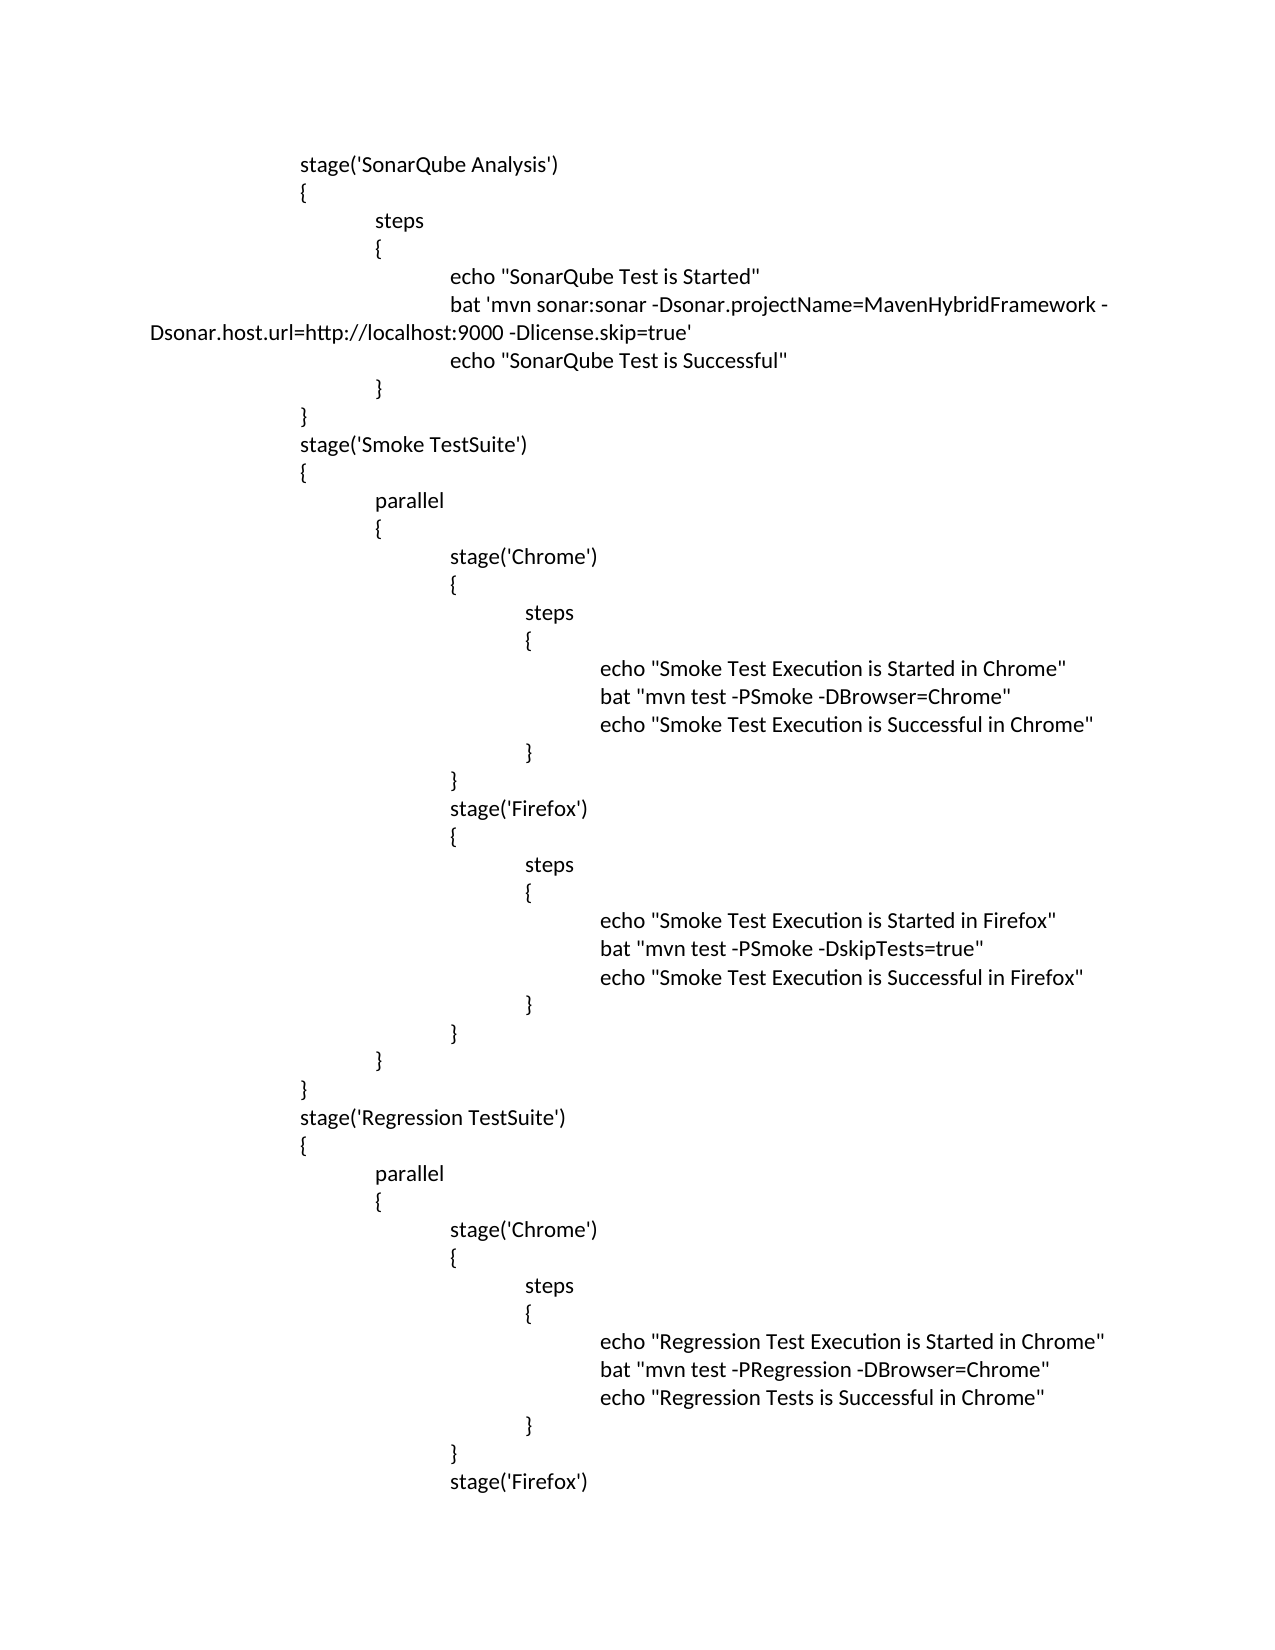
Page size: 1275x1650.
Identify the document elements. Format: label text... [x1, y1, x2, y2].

text steps [150, 598, 1125, 626]
text stage('Regression TestSuite') [150, 1103, 1125, 1131]
text echo "Regression Tests is Successful in Chrome" [150, 1383, 1125, 1411]
text } [150, 374, 1125, 402]
text echo "Regression Test Execution is Started in Chrome" [150, 1327, 1125, 1355]
text { [150, 1243, 1125, 1271]
text echo "Smoke Test Execution is Started in Firefox" [150, 907, 1125, 934]
text parallel [150, 486, 1125, 514]
text { [150, 822, 1125, 851]
text { [150, 458, 1125, 486]
text stage('Smoke TestSuite') [150, 430, 1125, 458]
text echo "SonarQube Test is Started" [150, 262, 1125, 290]
text } [150, 766, 1125, 794]
text echo "SonarQube Test is Successful" [150, 346, 1125, 374]
text stage('Chrome') [150, 1215, 1125, 1243]
text stage('SonarQube Analysis') [150, 150, 1125, 178]
text bat "mvn test -PRegression -DBrowser=Chrome" [150, 1355, 1125, 1383]
text { [150, 1299, 1125, 1327]
text echo "Smoke Test Execution is Successful in Firefox" [150, 963, 1125, 991]
text echo "Smoke Test Execution is Successful in Chrome" [150, 710, 1125, 738]
text bat 'mvn sonar:sonar -Dsonar.projectName=MavenHybridFramework -Dsonar.host.url=http://localhost:9000 -Dlicense.skip=true' [150, 290, 1125, 346]
text } [150, 1075, 1125, 1103]
text bat "mvn test -PSmoke -DBrowser=Chrome" [150, 682, 1125, 710]
text steps [150, 206, 1125, 234]
text parallel [150, 1159, 1125, 1187]
text steps [150, 1271, 1125, 1299]
text { [150, 514, 1125, 542]
text } [150, 991, 1125, 1019]
text } [150, 1439, 1125, 1467]
text { [150, 1131, 1125, 1159]
text steps [150, 851, 1125, 878]
text echo "Smoke Test Execution is Started in Chrome" [150, 654, 1125, 682]
text stage('Firefox') [150, 794, 1125, 822]
text } [150, 1047, 1125, 1075]
text { [150, 878, 1125, 907]
text bat "mvn test -PSmoke -DskipTests=true" [150, 934, 1125, 963]
text } [150, 1411, 1125, 1439]
text { [150, 234, 1125, 262]
text stage('Firefox') [150, 1467, 1125, 1495]
text { [150, 178, 1125, 206]
text { [150, 1187, 1125, 1215]
text { [150, 626, 1125, 654]
text stage('Chrome') [150, 542, 1125, 570]
text { [150, 570, 1125, 598]
text } [150, 402, 1125, 430]
text } [150, 738, 1125, 766]
text } [150, 1019, 1125, 1047]
